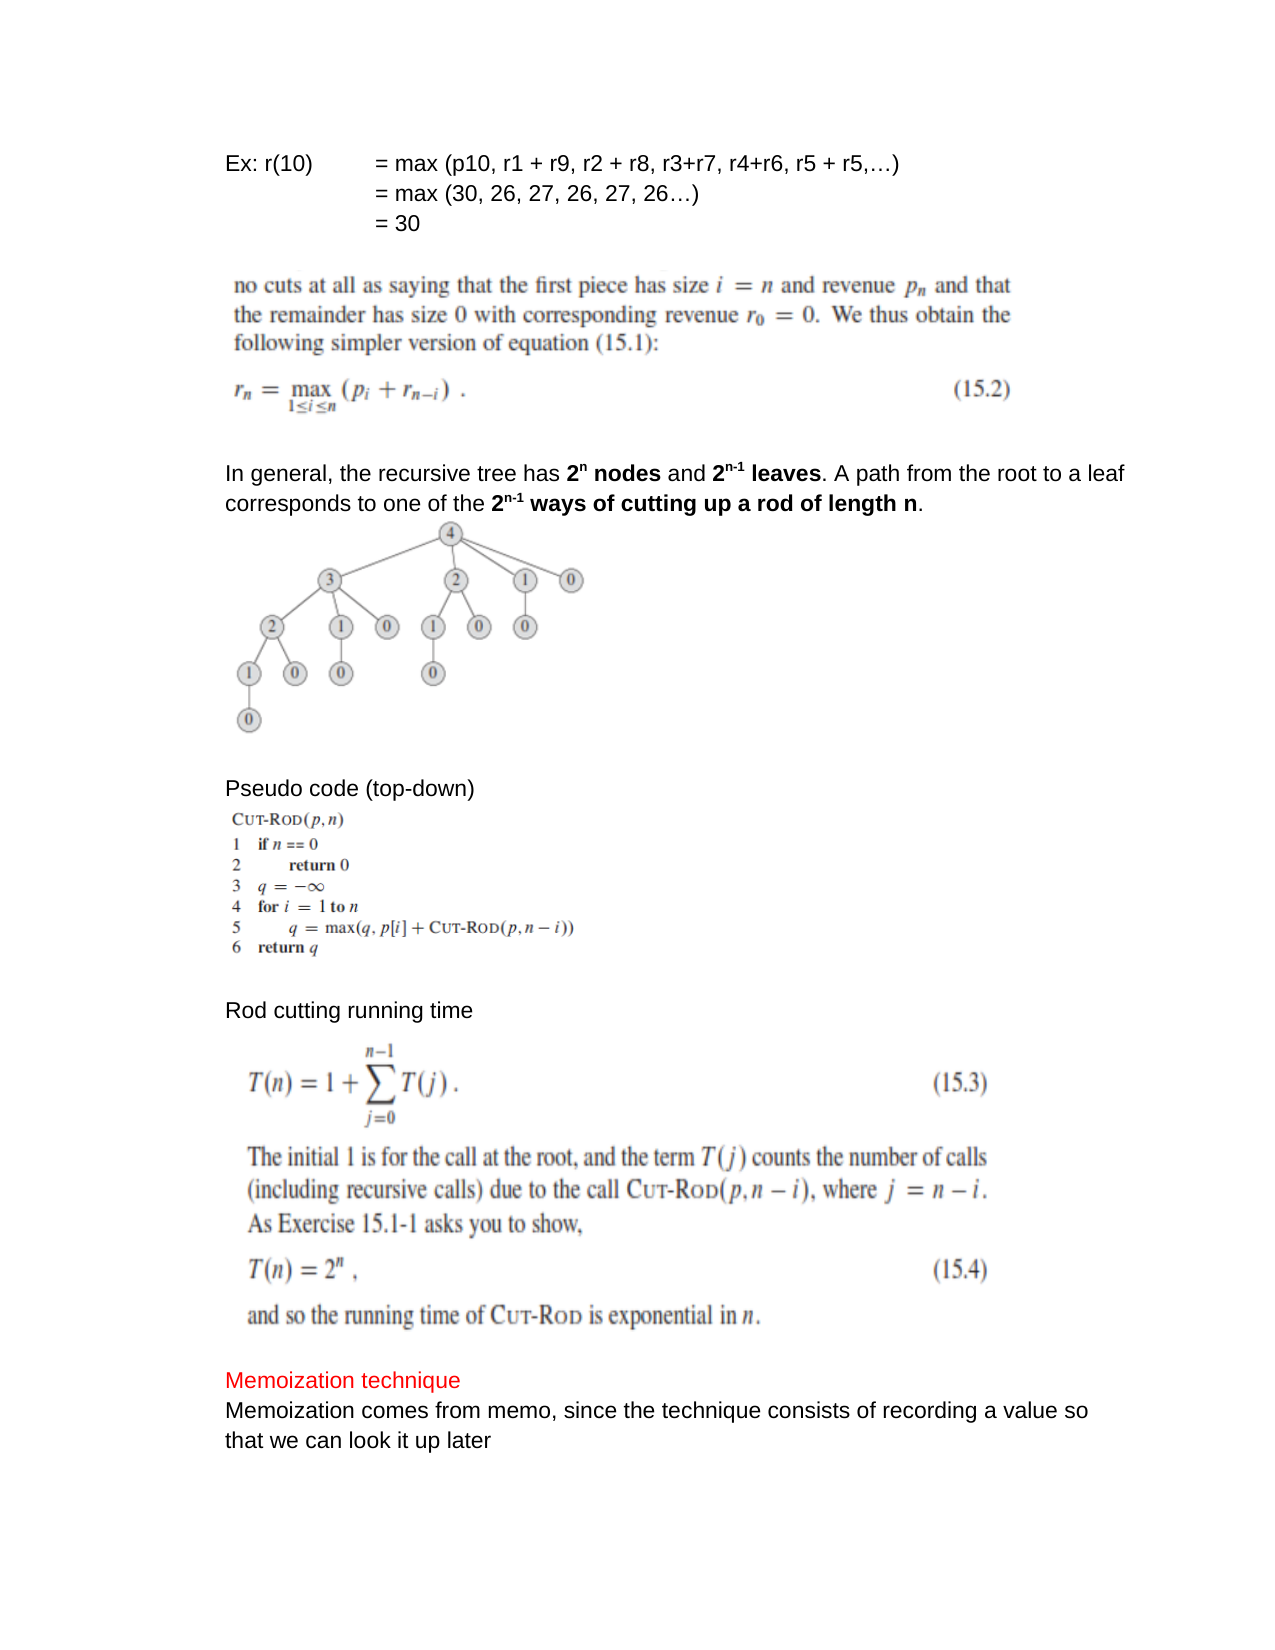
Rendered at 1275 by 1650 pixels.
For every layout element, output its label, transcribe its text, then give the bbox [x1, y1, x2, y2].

picture [225, 804, 579, 963]
text = 30 [225, 210, 1125, 237]
text = max (30, 26, 27, 26, 27, 26…) [225, 180, 1125, 207]
text Memoization technique [225, 1367, 1125, 1393]
picture [225, 519, 599, 741]
picture [225, 270, 1044, 456]
text In general, the recursive tree has 2n nodes and 2n-1 leaves. A path from the root to a leaf corresponds to one of the 2n-1 ways of cutting up a rod of length n. [225, 459, 1125, 516]
text Pseudo code (top-down) [225, 775, 1125, 801]
text Ex: r(10) = max (p10, r1 + r9, r2 + r8, r3+r7, r4+r6, r5 + r5,…) [225, 150, 1125, 176]
text Rod cutting running time [225, 997, 1125, 1023]
text Memoization comes from memo, since the technique consists of recording a value so that we can look it up later [225, 1397, 1125, 1453]
picture [225, 1027, 1041, 1332]
